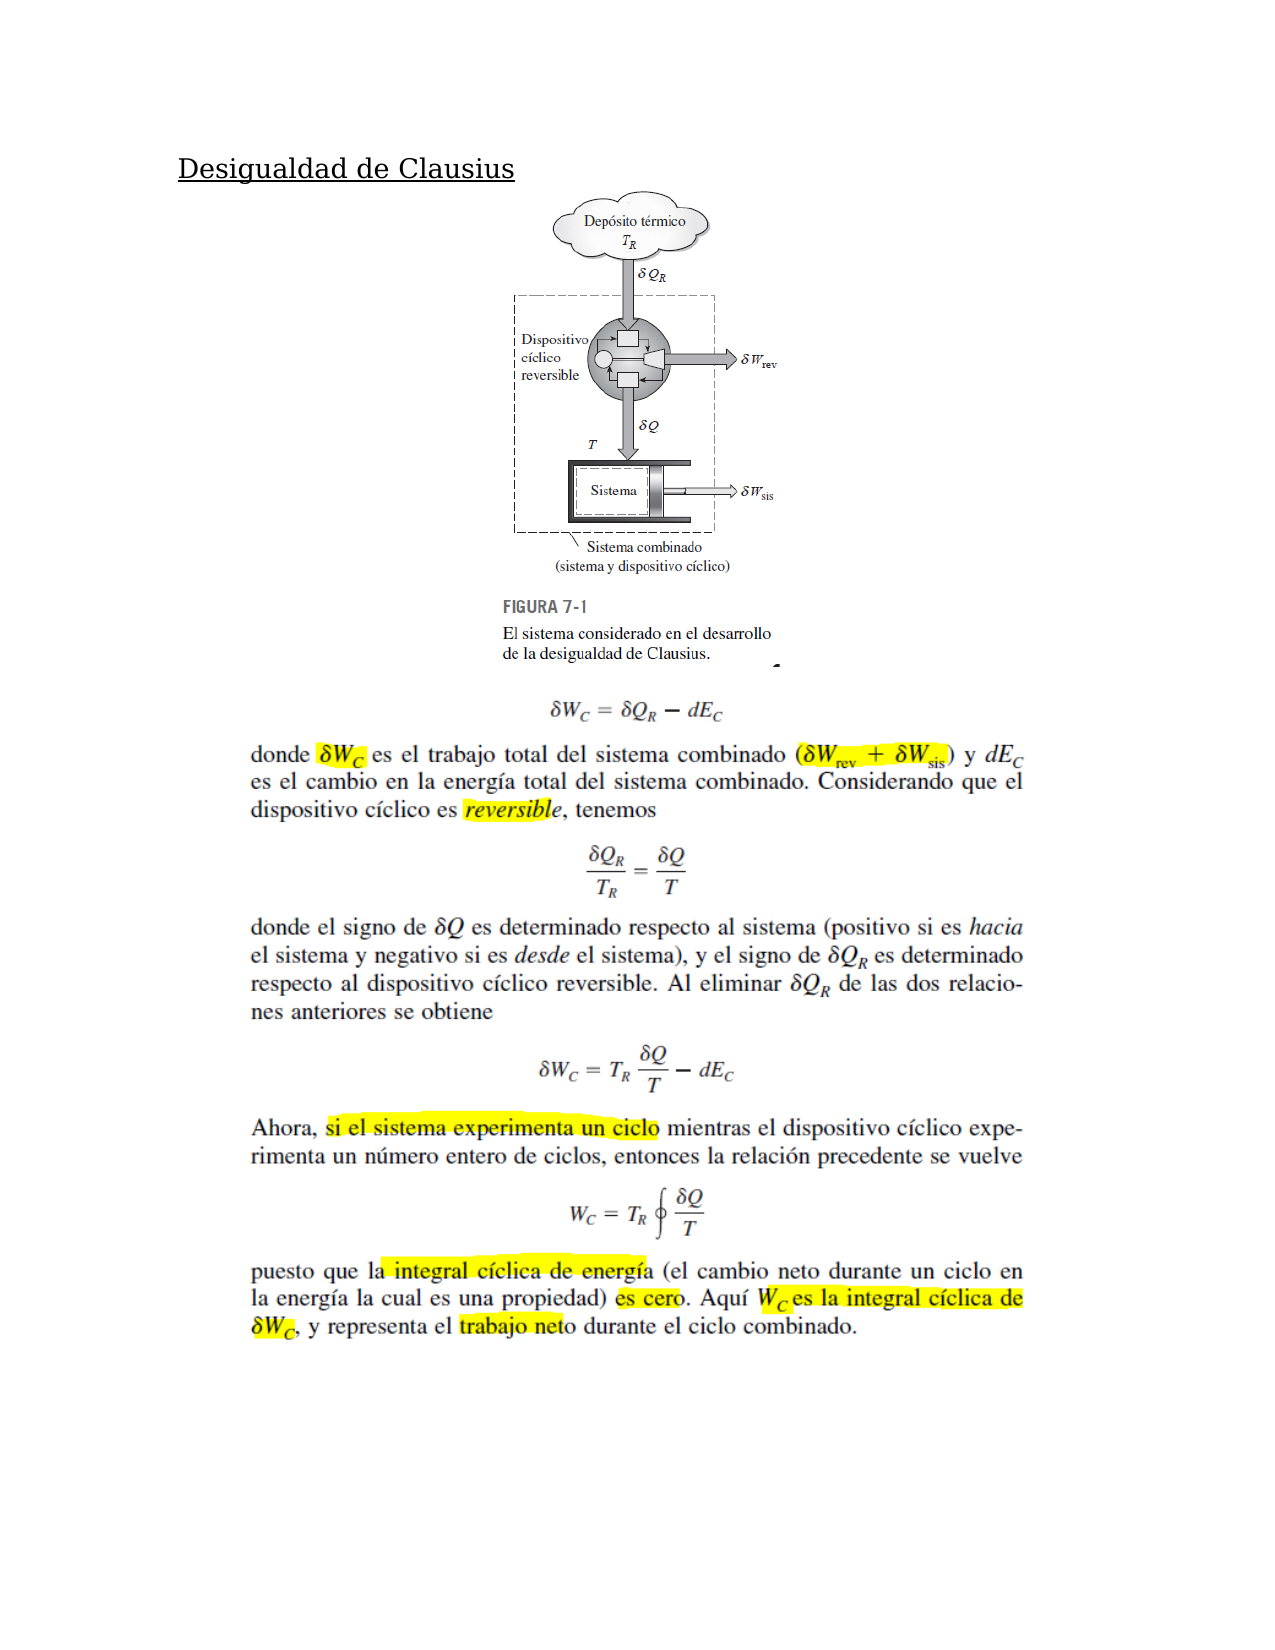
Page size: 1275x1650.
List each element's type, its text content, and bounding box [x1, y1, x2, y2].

picture [246, 685, 1029, 1346]
subtitle Desigualdad de Clausius [177, 152, 1098, 184]
picture [495, 186, 780, 667]
